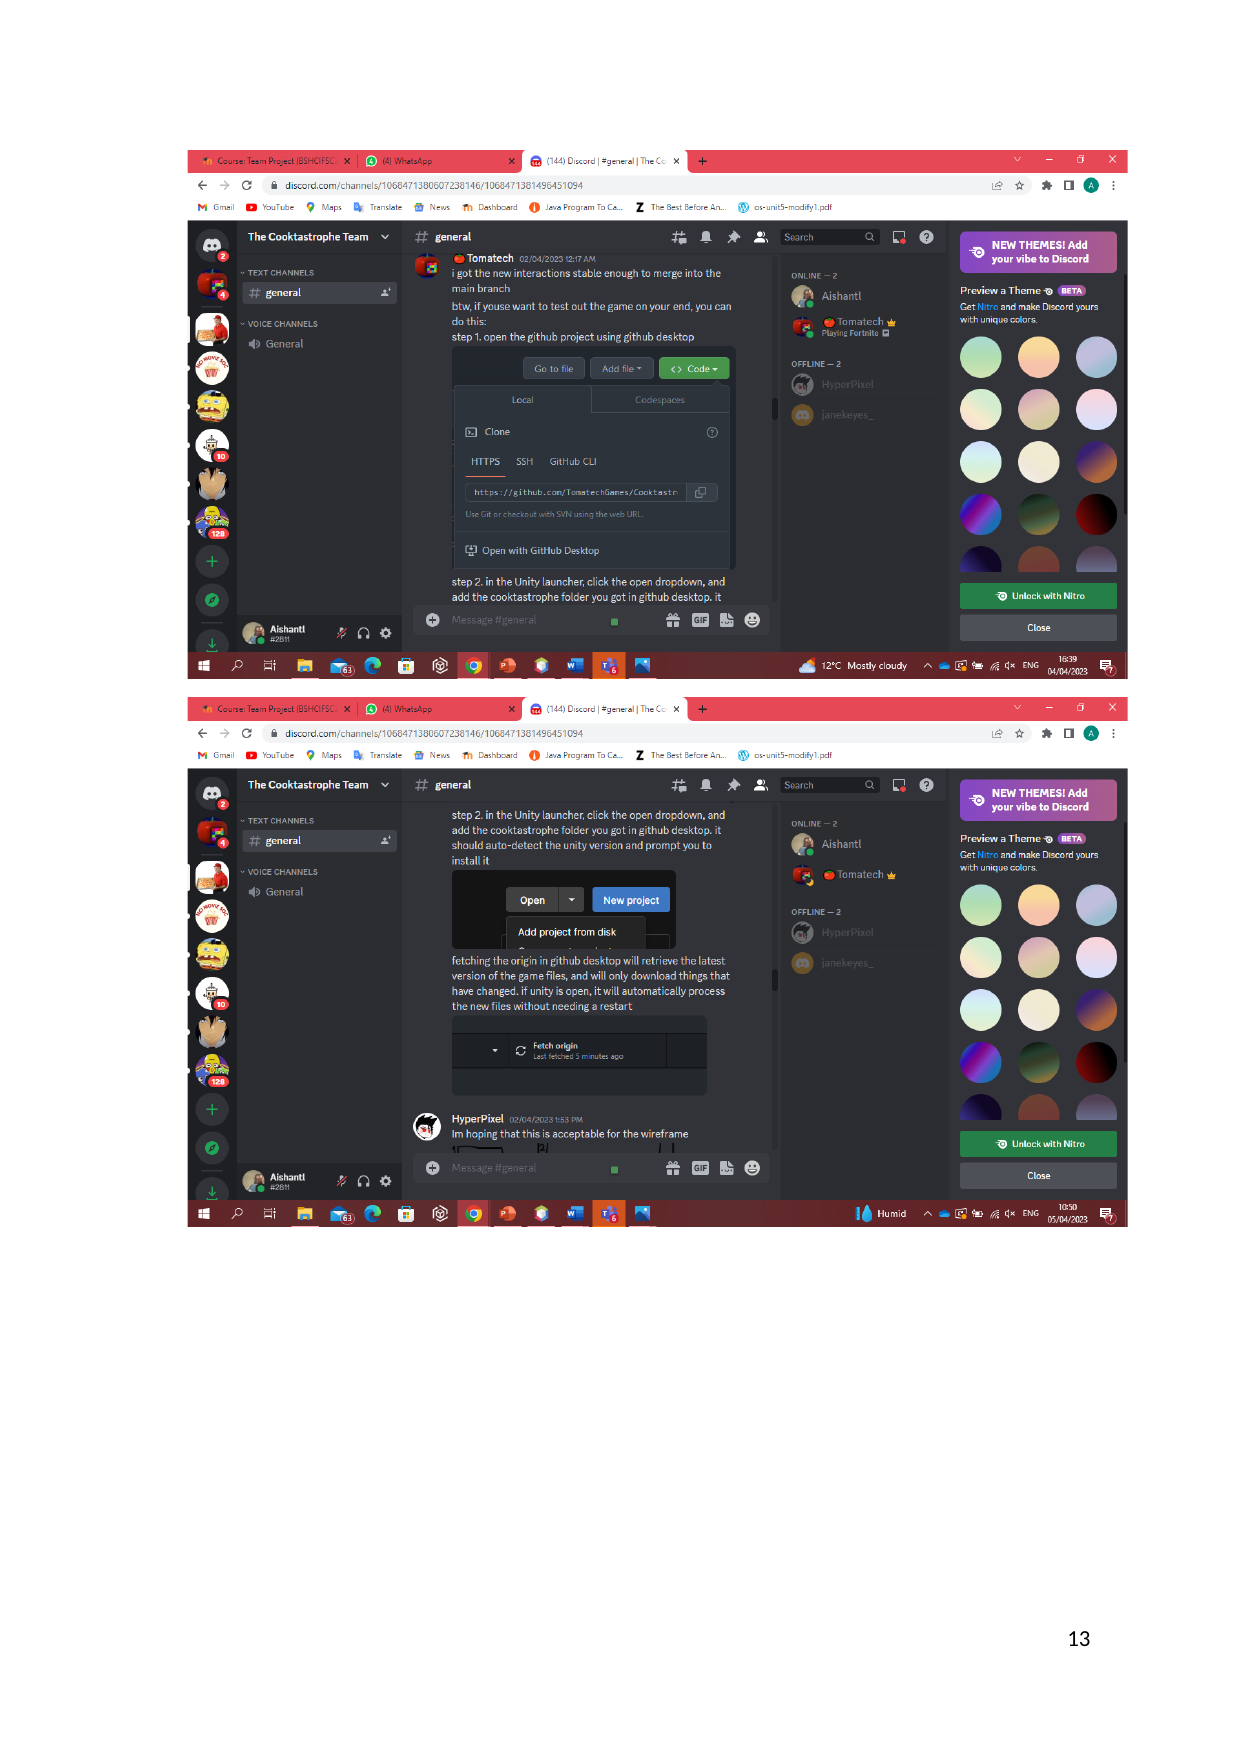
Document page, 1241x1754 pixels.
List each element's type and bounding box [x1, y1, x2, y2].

picture [187, 697, 1128, 1227]
picture [187, 150, 1128, 679]
